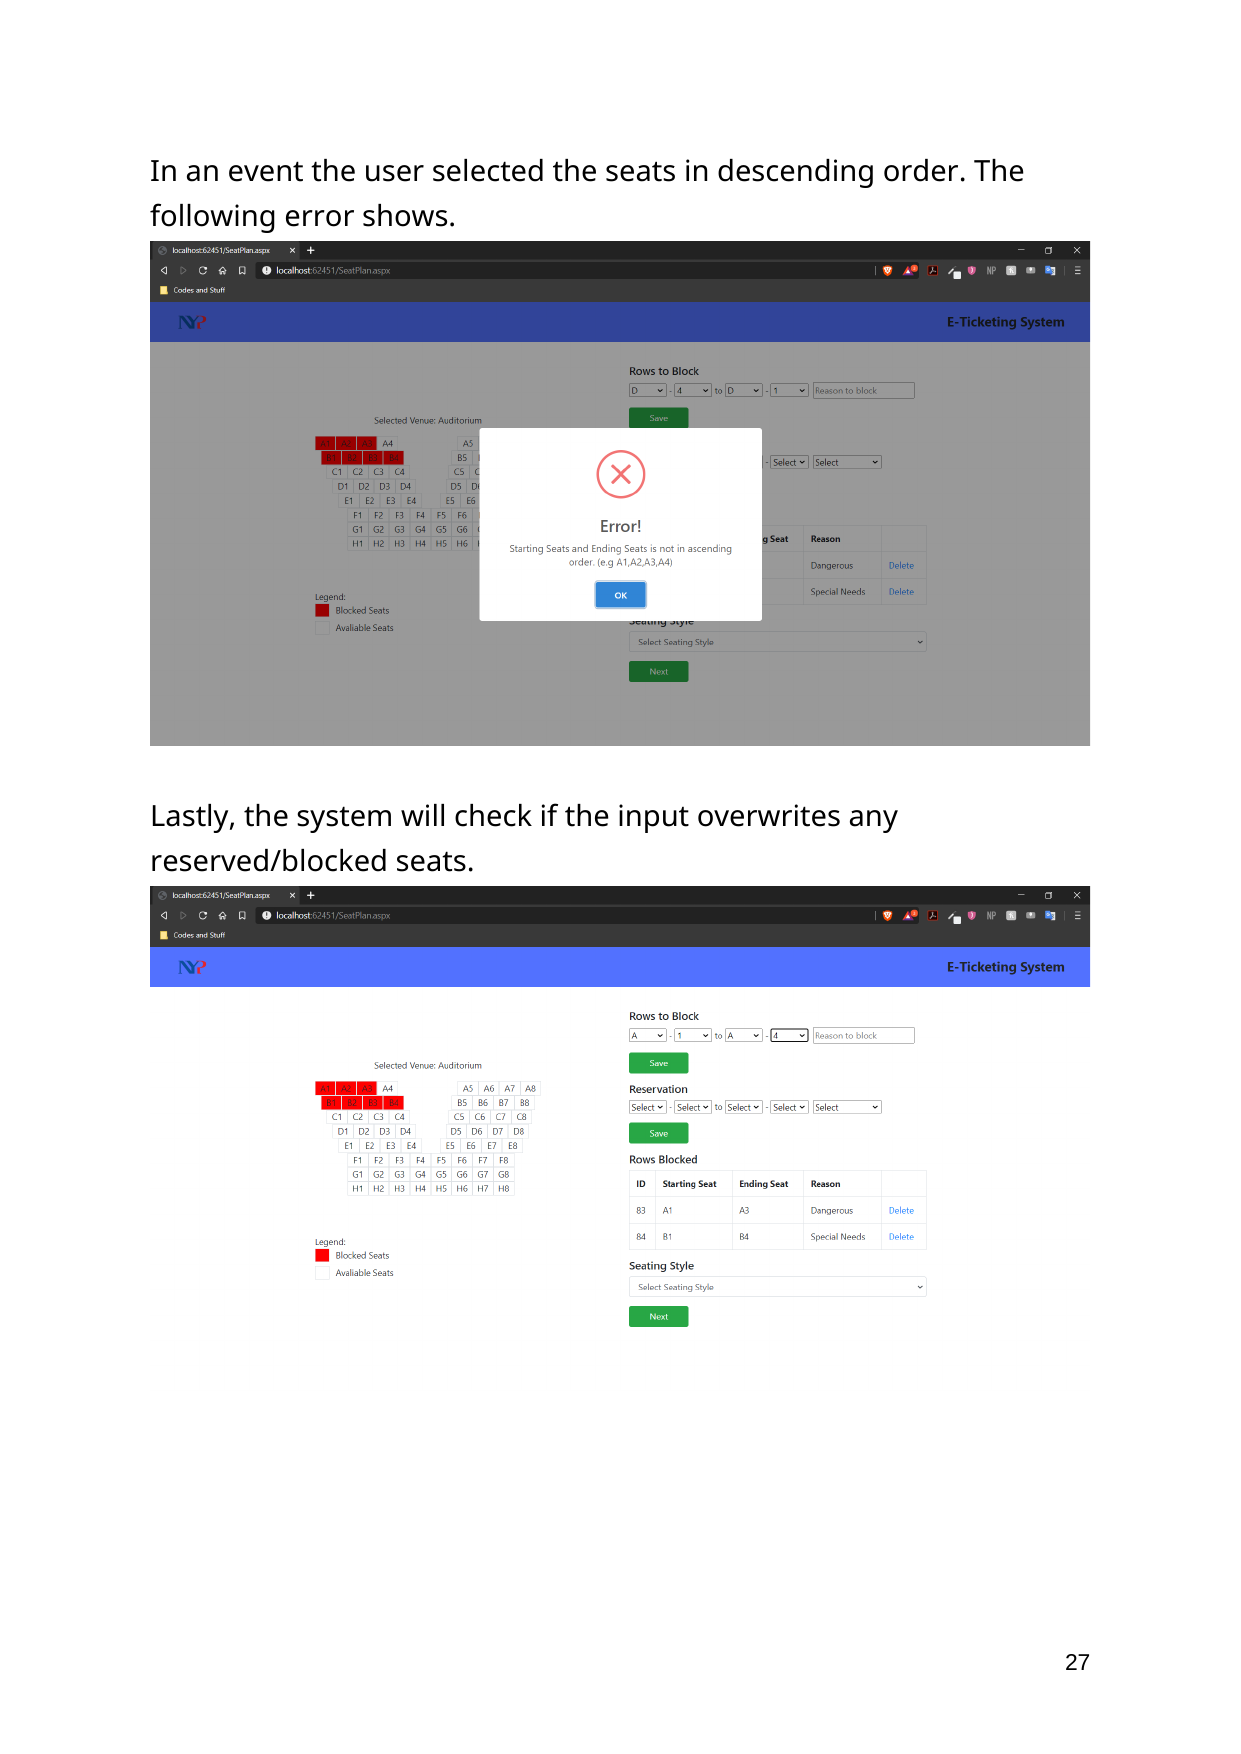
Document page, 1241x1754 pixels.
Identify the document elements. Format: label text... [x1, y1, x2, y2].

text In an event the user selected the seats in descending order. The following error shows. [150, 150, 1090, 235]
picture [150, 886, 1091, 1391]
text Lastly, the system will check if the input overwrites any reserved/blocked seats. [150, 795, 1090, 880]
picture [150, 241, 1091, 746]
